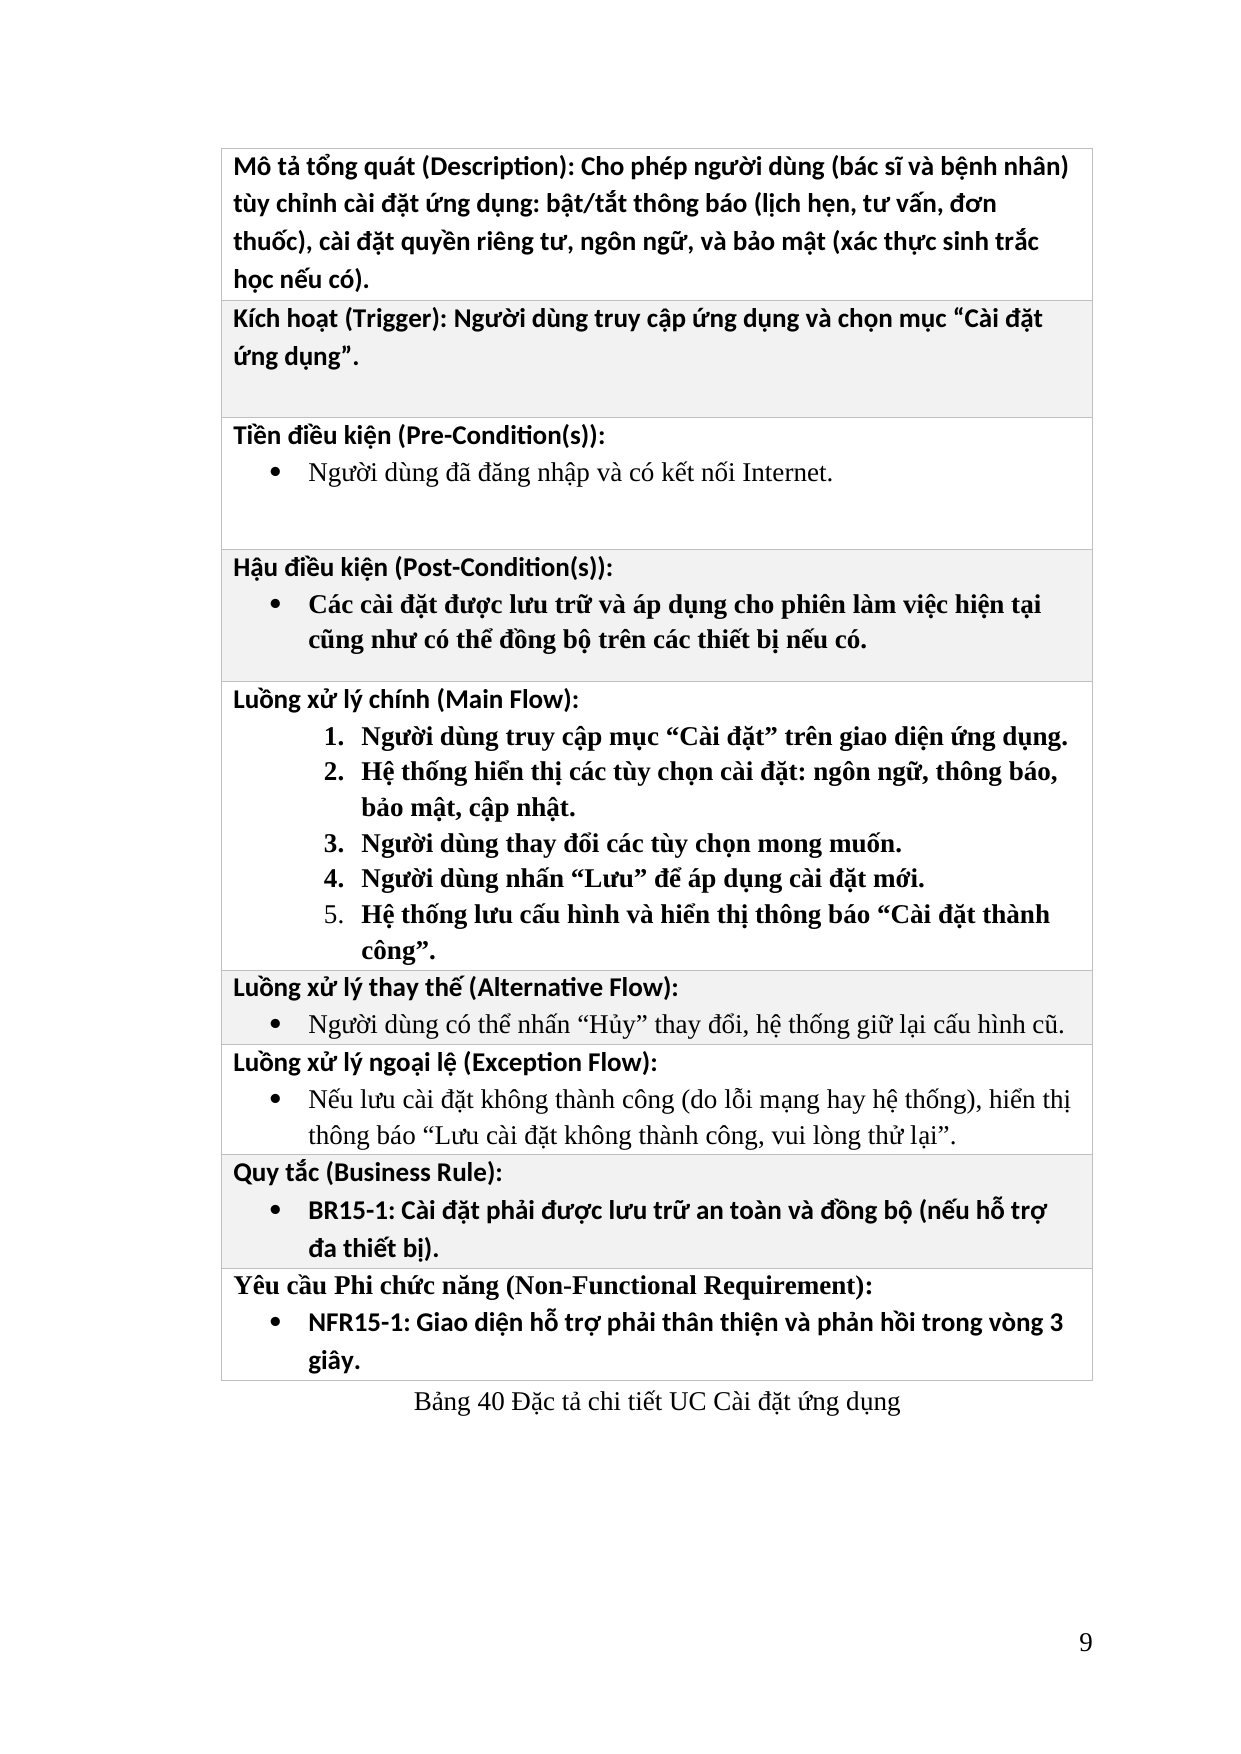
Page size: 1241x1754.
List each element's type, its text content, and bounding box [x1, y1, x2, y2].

table_cell Luồng xử lý thay thế (Alternative Flow): Người dùng có thể nhấn “Hủy” thay đổi, hệ thống giữ lại cấu hình cũ. [222, 971, 1092, 1044]
table_cell Quy tắc (Business Rule): BR15-1: Cài đặt phải được lưu trữ an toàn và đồng bộ (nếu hỗ trợ đa thiết bị). [222, 1155, 1092, 1268]
table_cell Luồng xử lý ngoại lệ (Exception Flow): Nếu lưu cài đặt không thành công (do lỗi mạng hay hệ thống), hiển thị thông báo “Lưu cài đặt không thành công, vui lòng thử lại”. [222, 1045, 1092, 1154]
table_cell Yêu cầu Phi chức năng (Non-Functional Requirement): NFR15-1: Giao diện hỗ trợ phải thân thiện và phản hồi trong vòng 3 giây. [222, 1269, 1092, 1380]
table_cell Luồng xử lý chính (Main Flow): Người dùng truy cập mục “Cài đặt” trên giao diện ứng dụng. Hệ thống hiển thị các tùy chọn cài đặt: ngôn ngữ, thông báo, bảo mật, cập nhật. Người dùng thay đổi các tùy chọn mong muốn. Người dùng nhấn “Lưu” để áp dụng cài đặt mới. Hệ thống lưu cấu hình và hiển thị thông báo “Cài đặt thành công”. [222, 682, 1092, 969]
table_cell Hậu điều kiện (Post-Condition(s)): Các cài đặt được lưu trữ và áp dụng cho phiên làm việc hiện tại cũng như có thể đồng bộ trên các thiết bị nếu có. [222, 550, 1092, 681]
table_cell Kích hoạt (Trigger): Người dùng truy cập ứng dụng và chọn mục “Cài đặt ứng dụng”. [222, 301, 1092, 417]
table_cell Mô tả tổng quát (Description): Cho phép người dùng (bác sĩ và bệnh nhân) tùy chỉnh cài đặt ứng dụng: bật/tắt thông báo (lịch hẹn, tư vấn, đơn thuốc), cài đặt quyền riêng tư, ngôn ngữ, và bảo mật (xác thực sinh trắc học nếu có). [222, 149, 1092, 300]
table_cell Tiền điều kiện (Pre-Condition(s)): Người dùng đã đăng nhập và có kết nối Internet. [222, 418, 1092, 549]
